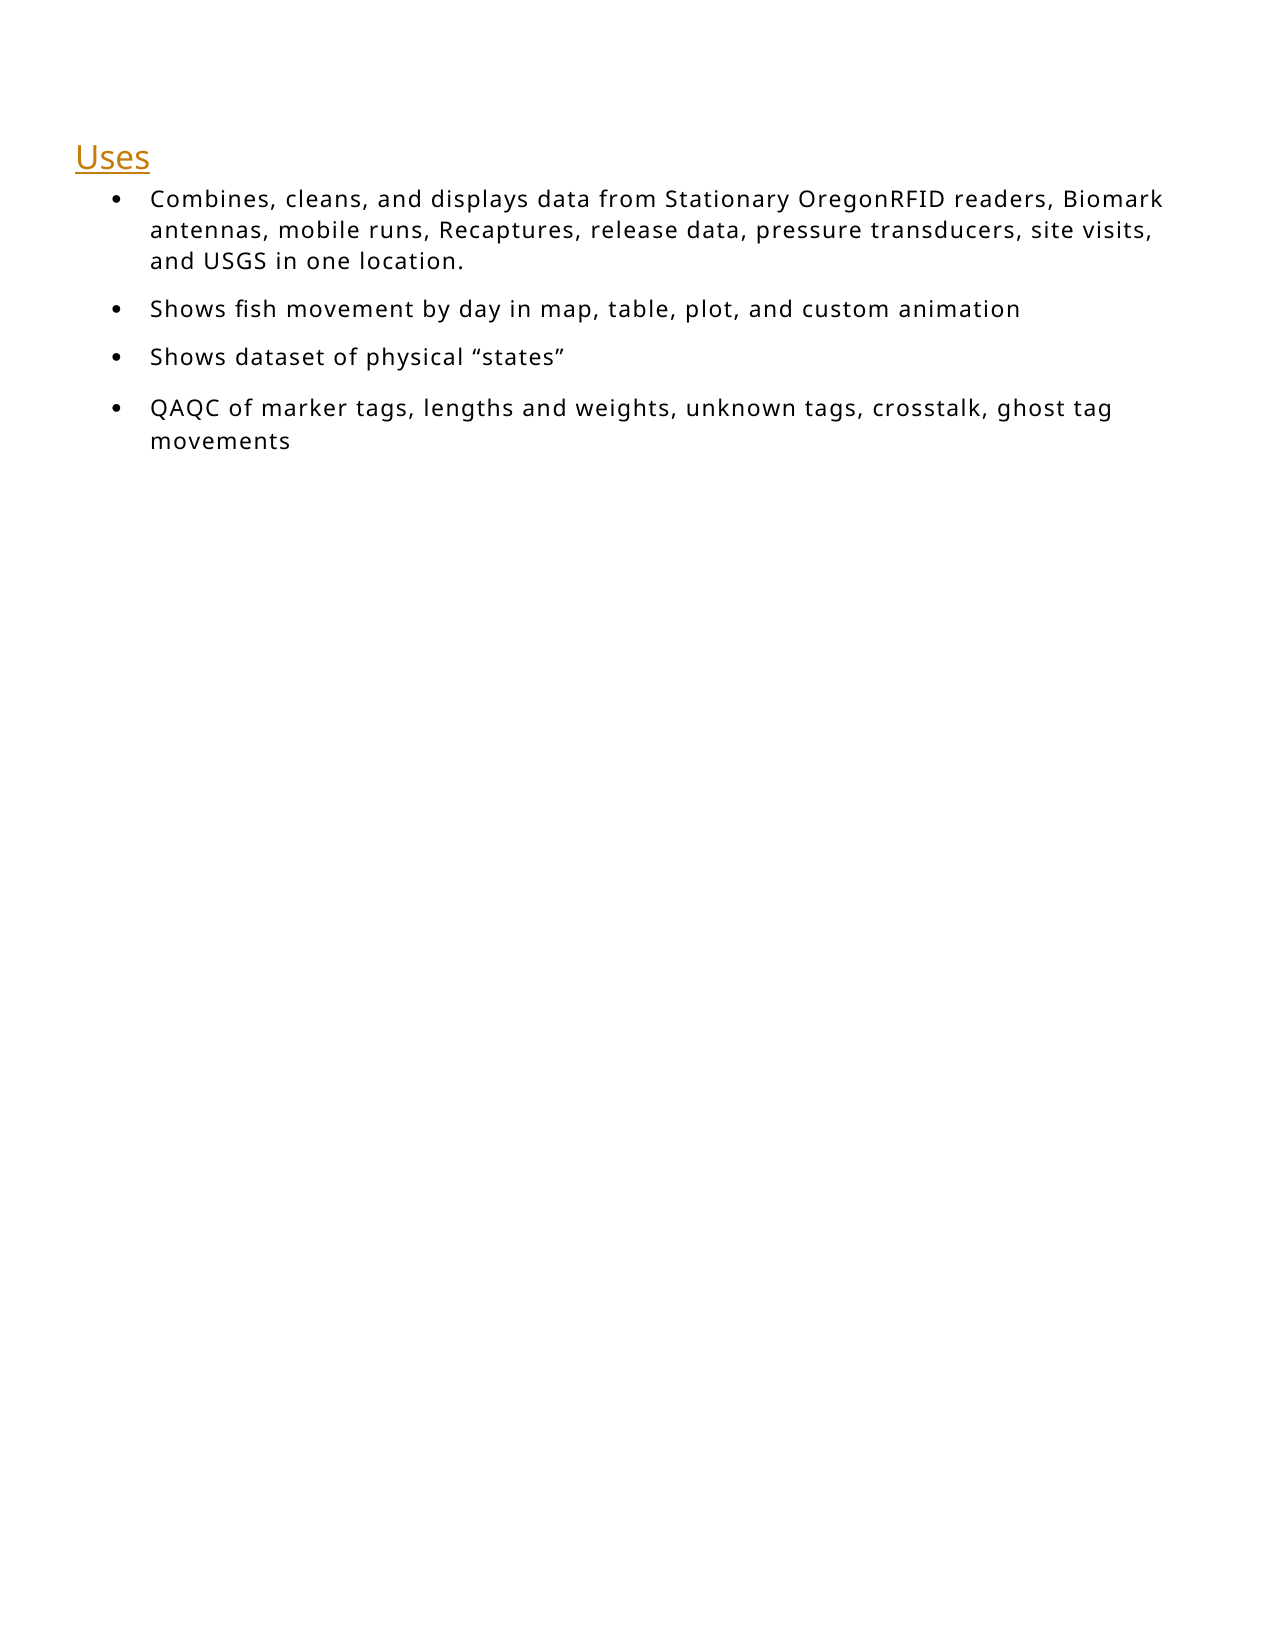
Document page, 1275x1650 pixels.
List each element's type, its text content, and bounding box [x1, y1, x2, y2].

subtitle Combines, cleans, and displays data from Stationary OregonRFID readers, Biomark antennas, mobile runs, Recaptures, release data, pressure transducers, site visits, and USGS in one location. [112, 183, 1200, 276]
subtitle QAQC of marker tags, lengths and weights, unknown tags, crosstalk, ghost tag movements [112, 391, 1200, 456]
subtitle Shows dataset of physical “states” [112, 341, 1200, 372]
subtitle Uses [75, 134, 1200, 179]
subtitle Shows fish movement by day in map, table, plot, and custom animation [112, 293, 1200, 324]
